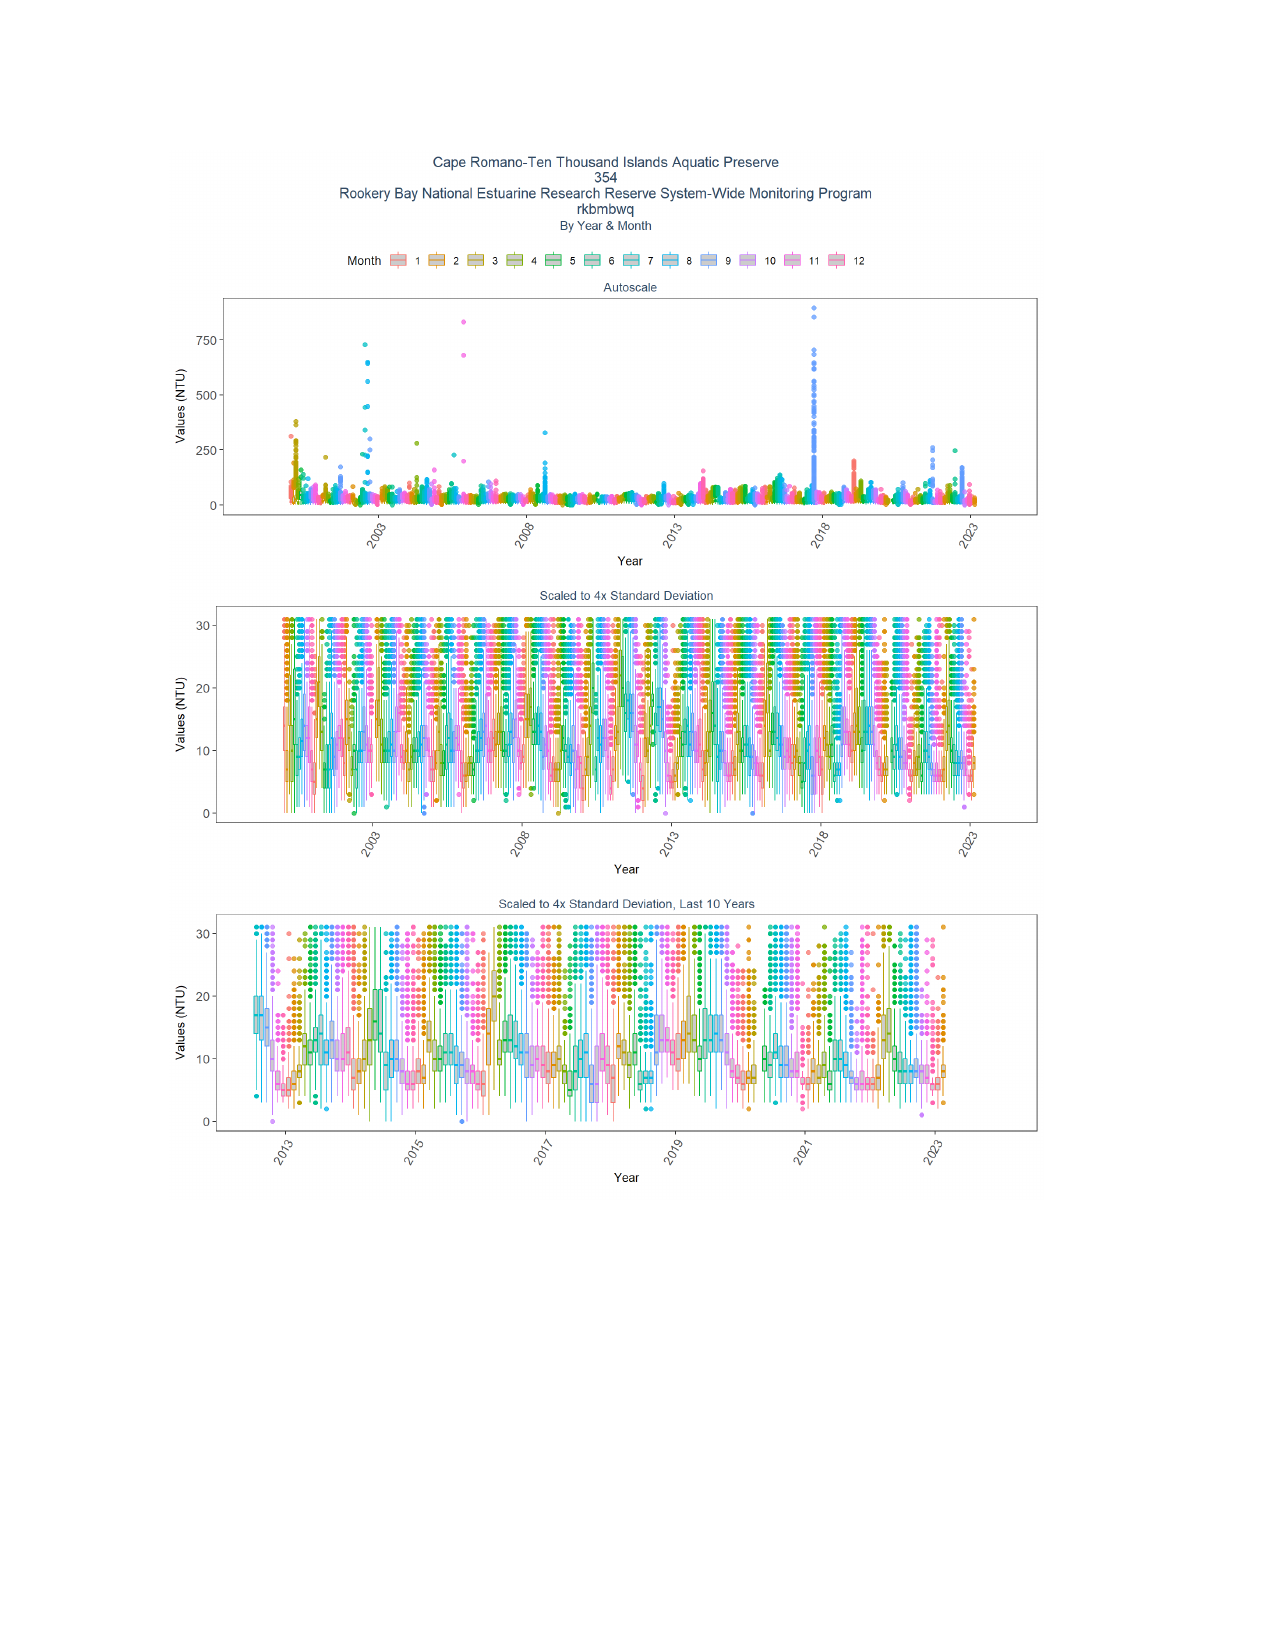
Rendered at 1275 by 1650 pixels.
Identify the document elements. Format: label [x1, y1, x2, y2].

picture [168, 150, 1044, 1200]
